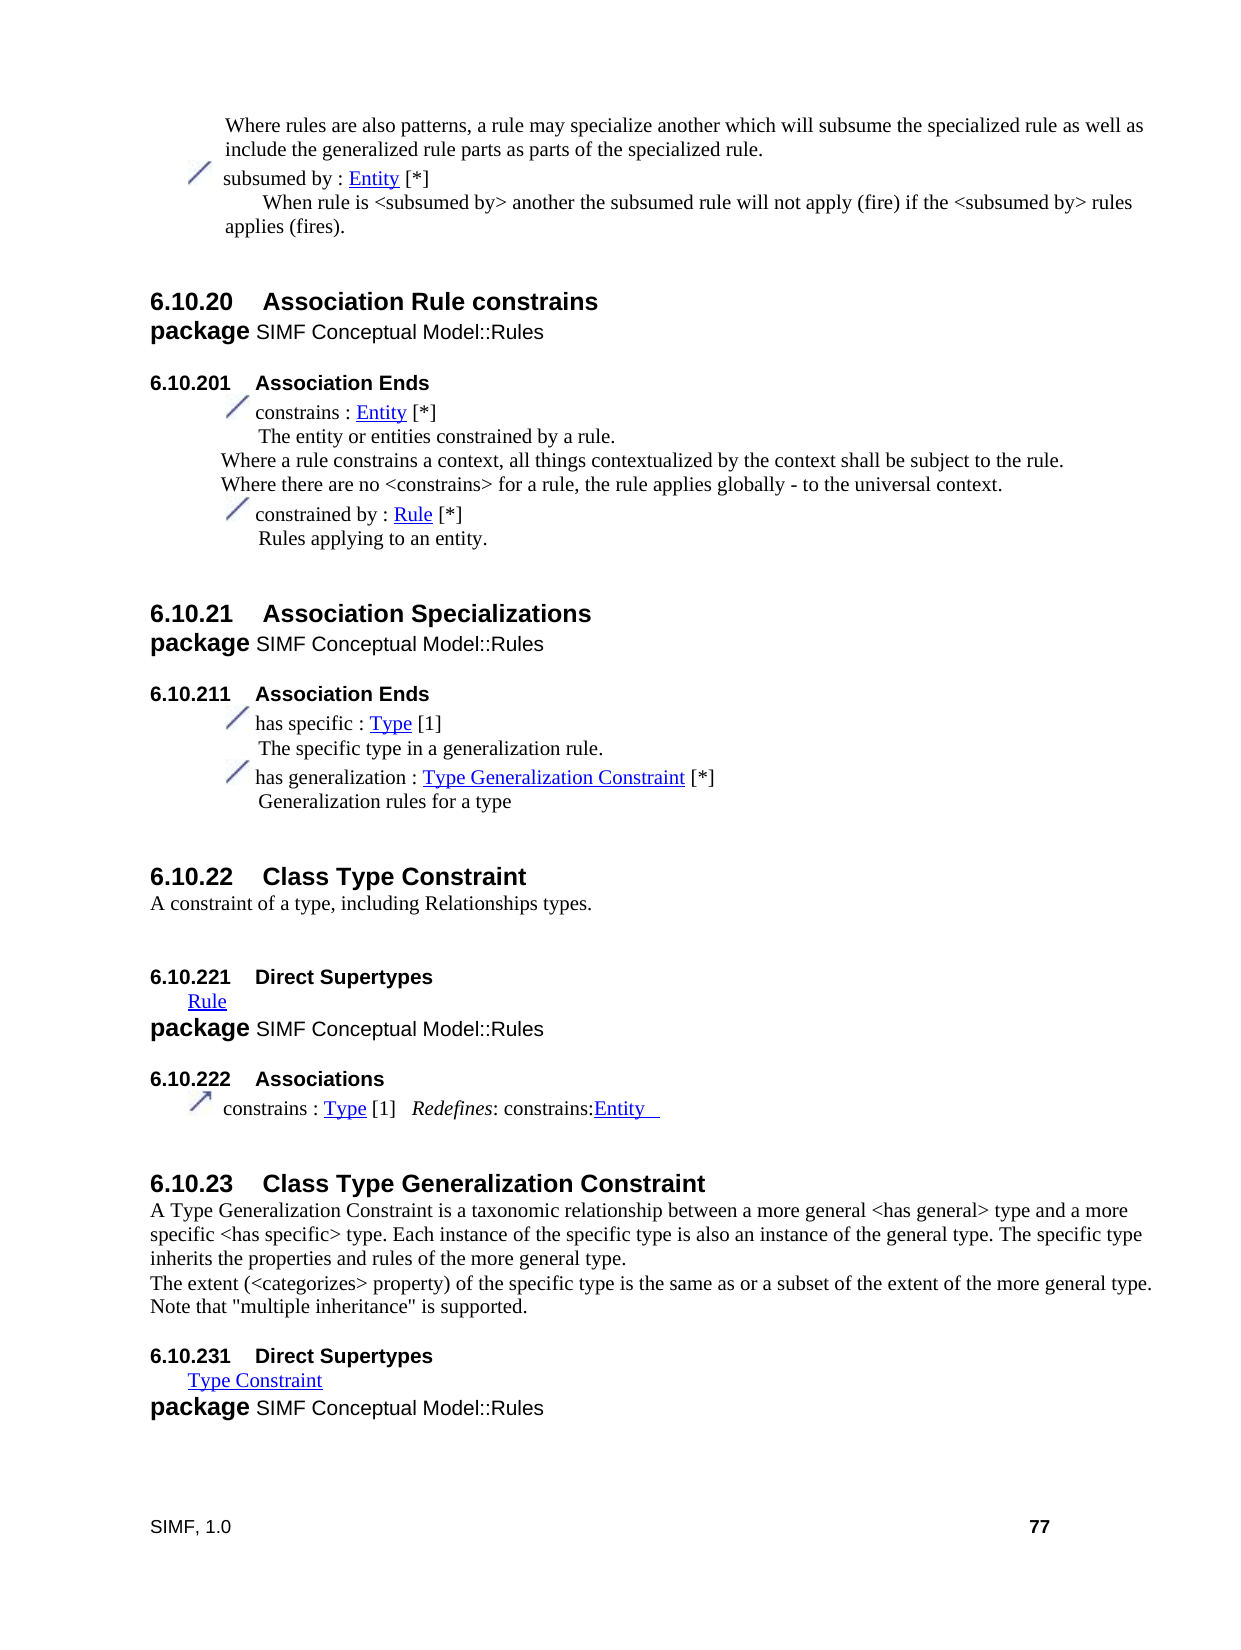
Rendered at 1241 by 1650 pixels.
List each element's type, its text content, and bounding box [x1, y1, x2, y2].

text Generalization rules for a type [221, 789, 1165, 813]
subtitle Association Ends [150, 370, 1165, 394]
text The specific type in a generalization rule. [221, 735, 1165, 759]
picture [225, 759, 251, 785]
subtitle Association Ends [150, 682, 1165, 706]
subtitle Direct Supertypes [150, 1344, 1165, 1368]
picture [187, 160, 213, 186]
picture [225, 496, 251, 522]
subtitle Associations [150, 1067, 1165, 1091]
subtitle Class Type Generalization Constraint [150, 1169, 1165, 1198]
text package SIMF Conceptual Model::Rules [150, 628, 1165, 656]
text package SIMF Conceptual Model::Rules [150, 316, 1165, 345]
text package SIMF Conceptual Model::Rules [150, 1392, 1165, 1421]
text Rules applying to an entity. [221, 526, 1165, 550]
subtitle Class Type Constraint [150, 862, 1165, 891]
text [225, 112, 1165, 161]
picture [225, 394, 251, 420]
text A Type Generalization Constraint is a taxonomic relationship between a more general <has general> type and a more specific <has specific> type. Each instance of the specific type is also an instance of the general type. The specific type inherits the properties and rules of the more general type. The extent (<categorizes> property) of the specific type is the same as or a subset of the extent of the more general type. Note that "multiple inheritance" is supported. [150, 1198, 1165, 1318]
text has generalization : Type Generalization Constraint [*] [150, 759, 1165, 789]
text constrained by : Rule [*] [150, 496, 1165, 526]
text Type Constraint [187, 1368, 1165, 1392]
picture [225, 705, 251, 731]
subtitle Direct Supertypes [150, 964, 1165, 988]
text has specific : Type [1] [150, 706, 1165, 735]
subtitle Association Rule constrains [150, 287, 1165, 316]
text When rule is <subsumed by> another the subsumed rule will not apply (fire) if the <subsumed by> rules applies (fires). [225, 190, 1165, 238]
text A constraint of a type, including Relationships types. [150, 891, 1165, 939]
text constrains : Entity [*] [150, 394, 1165, 424]
text Rule [187, 988, 1165, 1013]
text package SIMF Conceptual Model::Rules [150, 1013, 1165, 1041]
subtitle Association Specializations [150, 599, 1165, 628]
text constrains : Type [1] Redefines: constrains:Entity [187, 1091, 1165, 1120]
text subsumed by : Entity [*] [187, 161, 1165, 190]
picture [187, 1090, 213, 1116]
